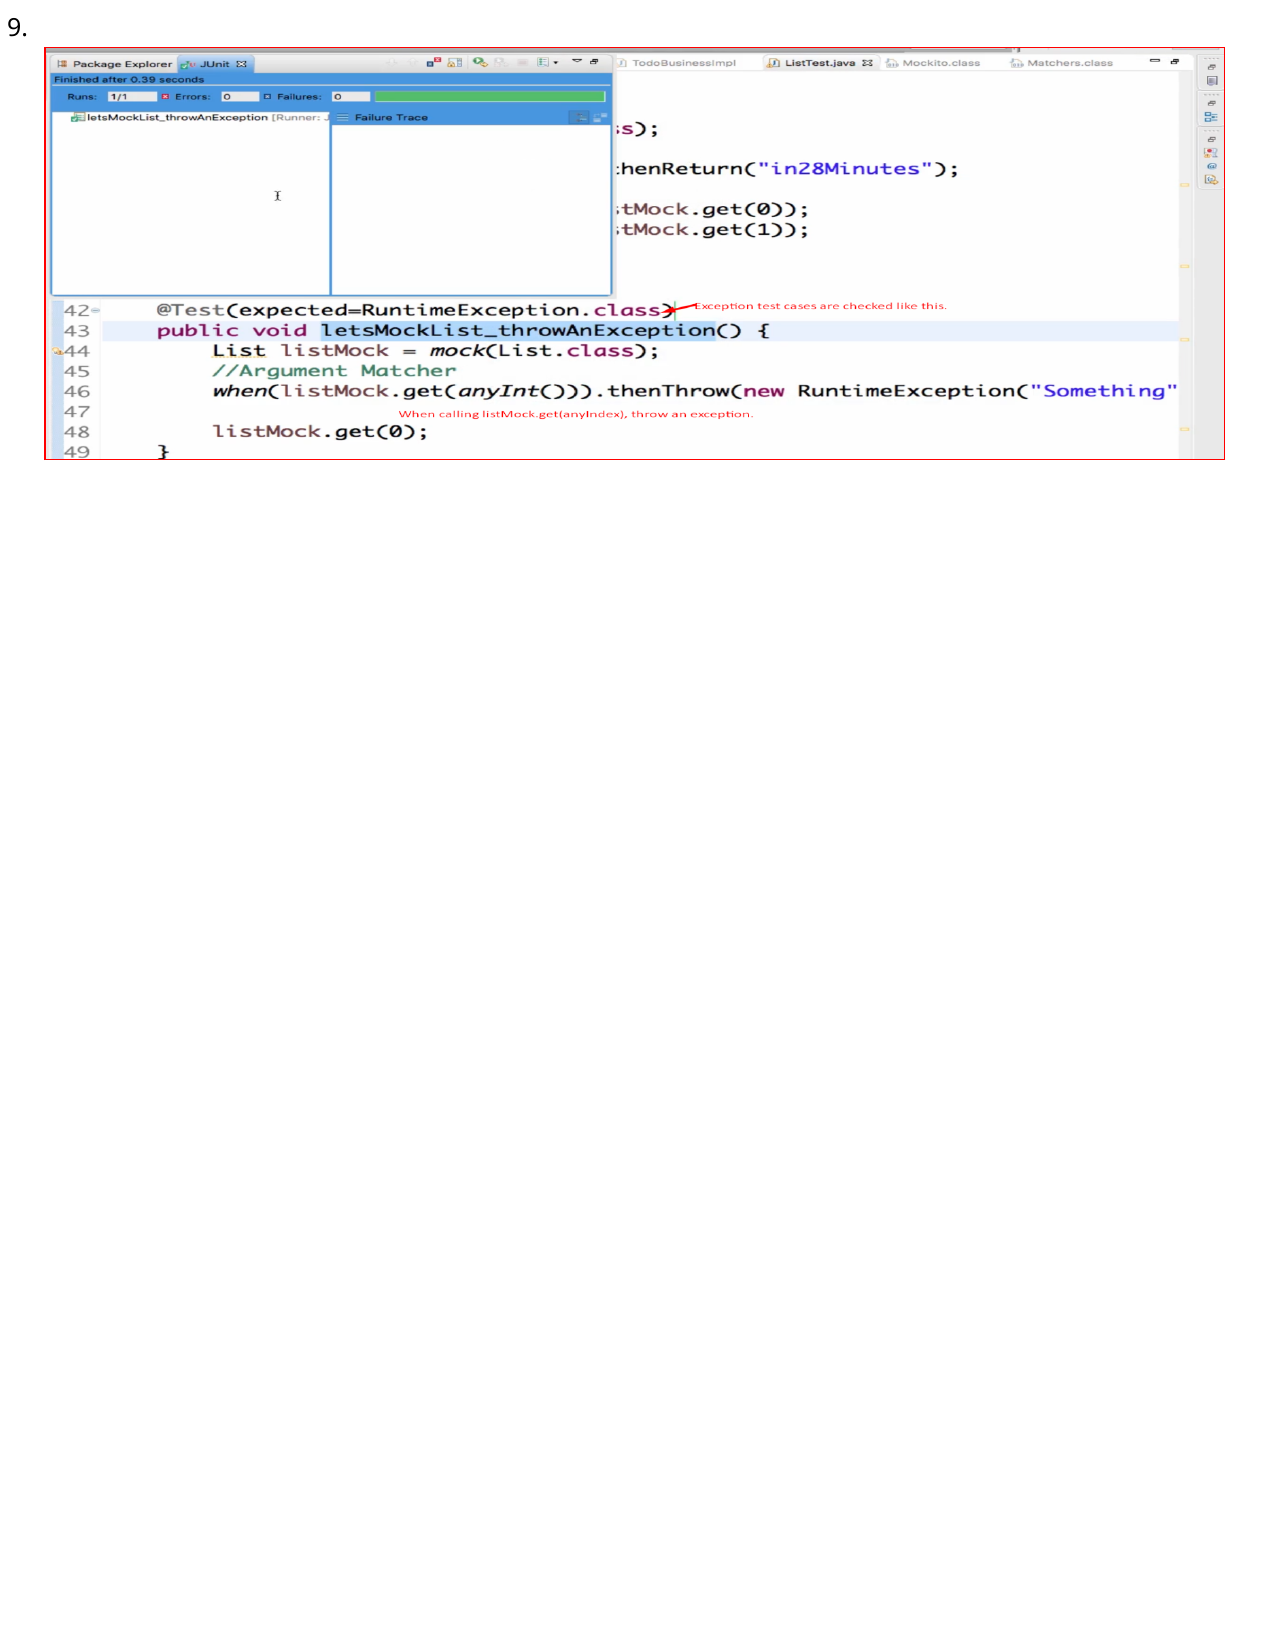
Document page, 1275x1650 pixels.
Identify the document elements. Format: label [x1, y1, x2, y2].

picture [46, 48, 1224, 459]
